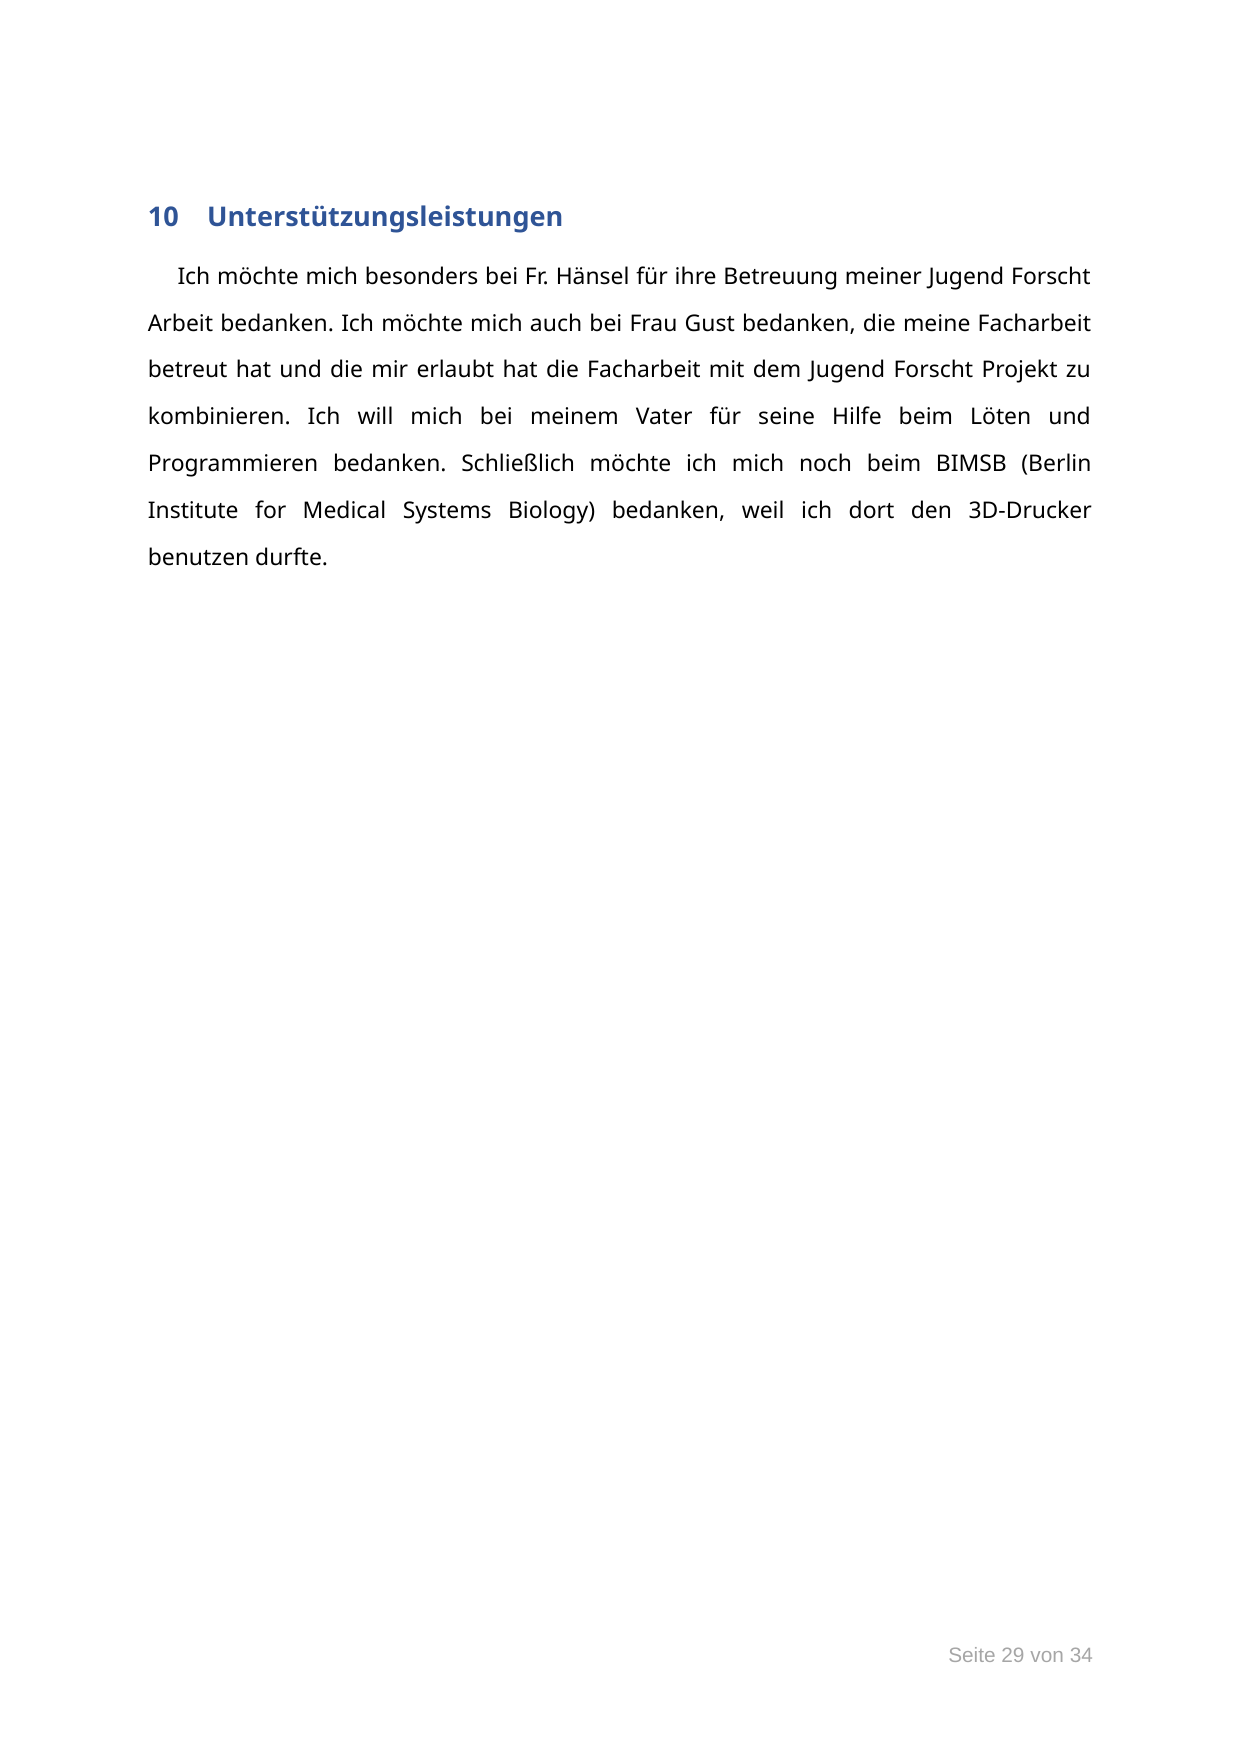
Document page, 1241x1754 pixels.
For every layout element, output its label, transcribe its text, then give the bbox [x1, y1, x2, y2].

text Ich möchte mich besonders bei Fr. Hänsel für ihre Betreuung meiner Jugend Forscht Arbeit bedanken. Ich möchte mich auch bei Frau Gust bedanken, die meine Facharbeit betreut hat und die mir erlaubt hat die Facharbeit mit dem Jugend Forscht Projekt zu kombinieren. Ich will mich bei meinem Vater für seine Hilfe beim Löten und Programmieren bedanken. Schließlich möchte ich mich noch beim BIMSB (Berlin Institute for Medical Systems Biology) bedanken, weil ich dort den 3D-Drucker benutzen durfte. [148, 259, 1092, 572]
subtitle Unterstützungsleistungen [148, 198, 1092, 234]
